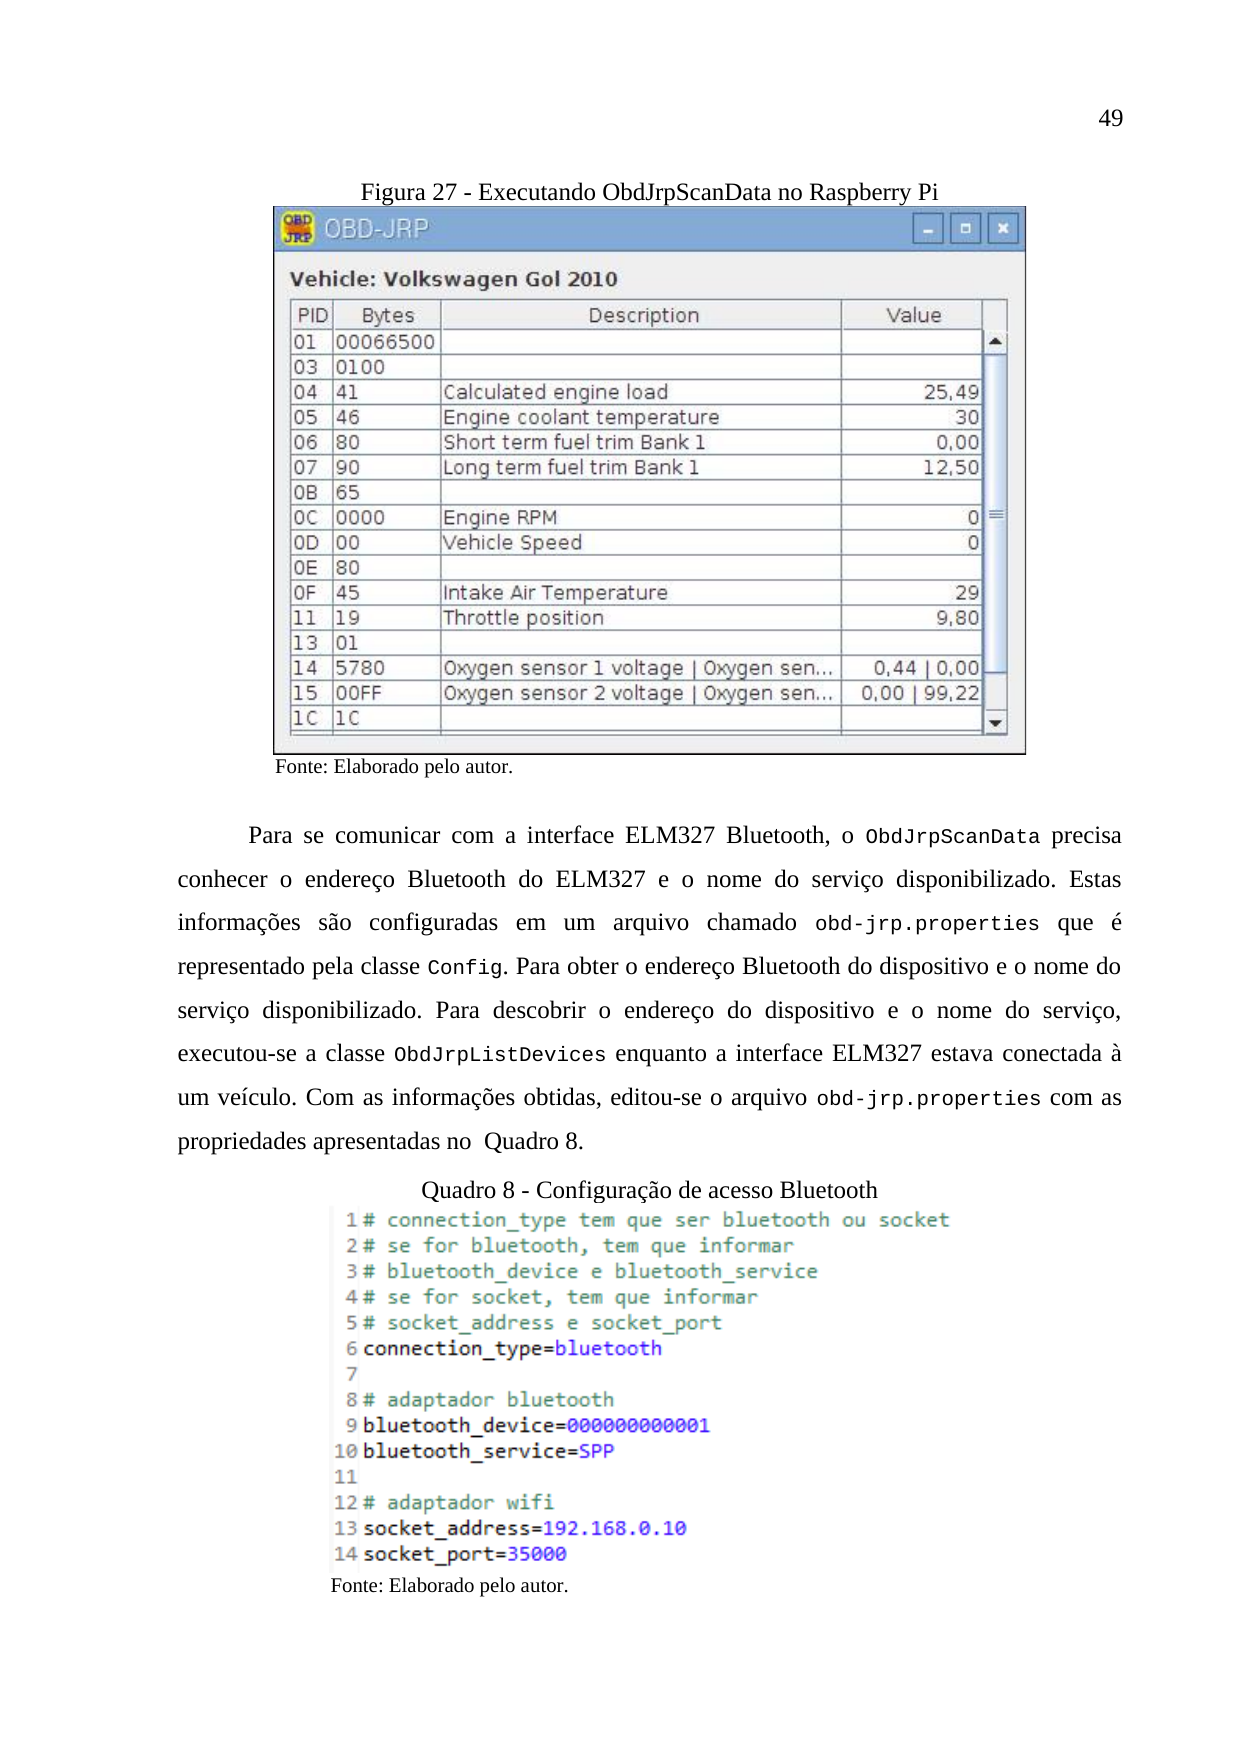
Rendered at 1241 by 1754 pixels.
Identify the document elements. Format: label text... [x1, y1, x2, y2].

text Fonte: Elaborado pelo autor. [177, 1573, 1122, 1597]
text Fonte: Elaborado pelo autor. [177, 754, 1122, 778]
picture [273, 206, 1027, 755]
picture [329, 1203, 971, 1573]
text Figura 27 - Executando ObdJrpScanData no Raspberry Pi [177, 177, 1122, 206]
text Quadro 8 - Configuração de acesso Bluetooth [177, 1175, 1122, 1204]
text Para se comunicar com a interface ELM327 Bluetooth, o ObdJrpScanData precisa conhecer o endereço Bluetooth do ELM327 e o nome do serviço disponibilizado. Estas informações são configuradas em um arquivo chamado obd-jrp.properties que é representado pela classe Config. Para obter o endereço Bluetooth do dispositivo e o nome do serviço disponibilizado. Para descobrir o endereço do dispositivo e o nome do serviço, executou-se a classe ObdJrpListDevices enquanto a interface ELM327 estava conectada à um veículo. Com as informações obtidas, editou-se o arquivo obd-jrp.properties com as propriedades apresentadas no Quadro 8. [177, 820, 1122, 1154]
